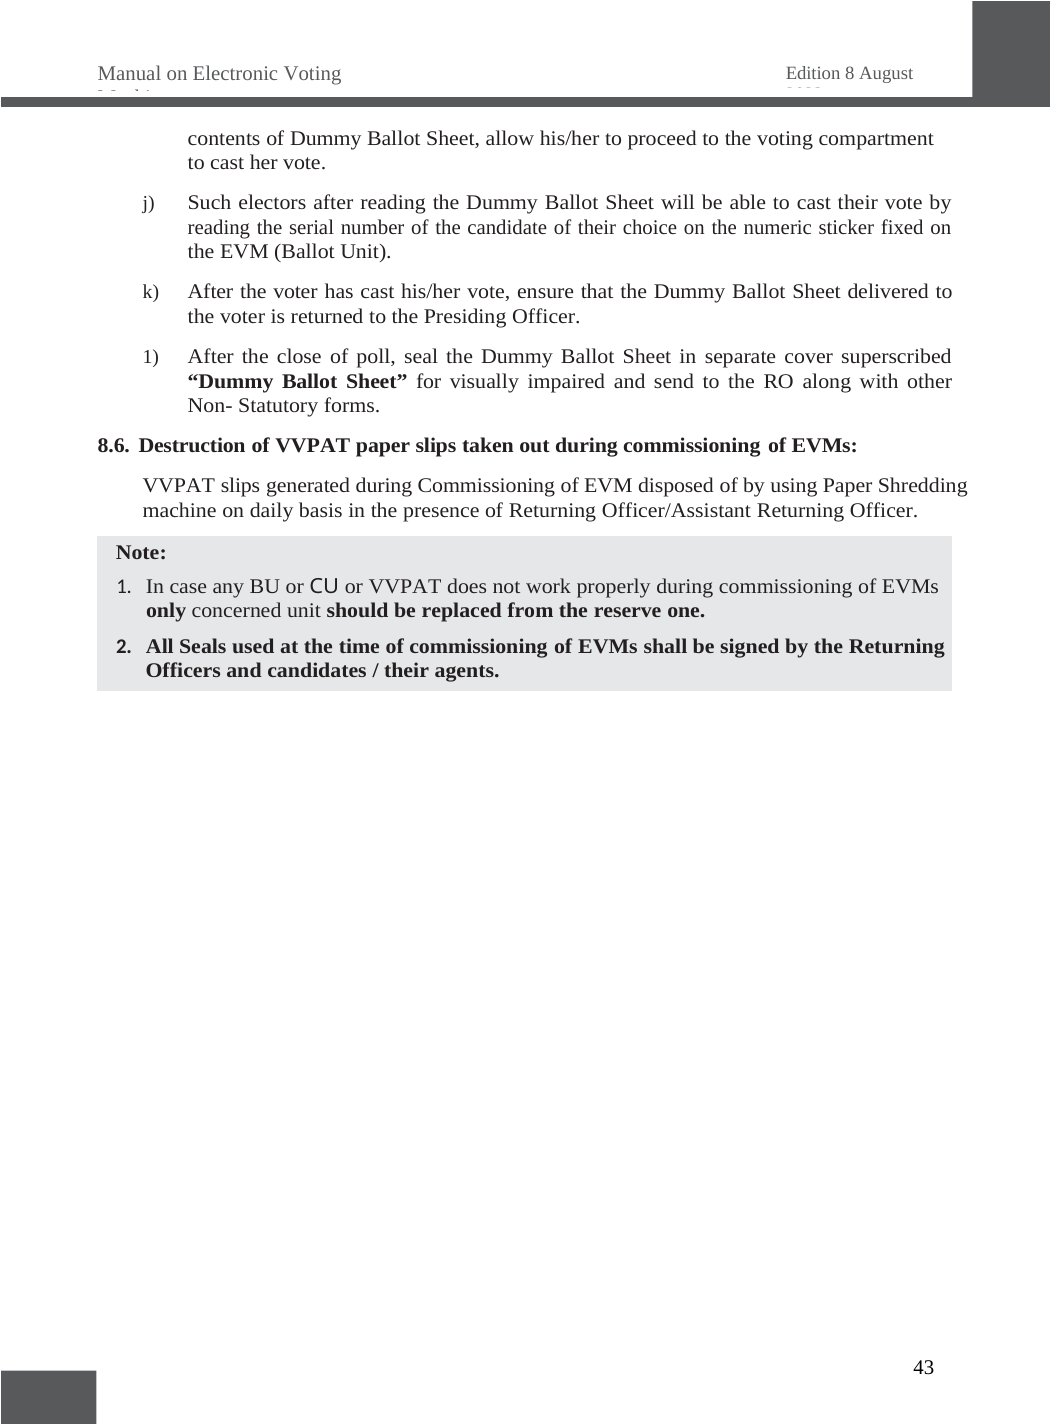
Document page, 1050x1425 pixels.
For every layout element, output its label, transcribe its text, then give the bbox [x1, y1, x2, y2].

list After the close of poll, seal the Dummy Ballot Sheet in separate cover superscribed “Dummy Ballot Sheet” for visually impaired and send to the RO along with other Non- Statutory forms. [142, 344, 953, 417]
subtitle 8.6. Destruction of VVPAT paper slips taken out during commissioning of EVMs: [97, 433, 996, 457]
list Such electors after reading the Dummy Ballot Sheet will be able to cast their vote by reading the serial number of the candidate of their choice on the numeric sticker fixed on the EVM (Ballot Unit). [142, 190, 953, 263]
text contents of Dummy Ballot Sheet, allow his/her to proceed to the voting compartment to cast her vote. [187, 125, 953, 174]
list After the voter has cast his/her vote, ensure that the Dummy Ballot Sheet delivered to the voter is returned to the Presiding Officer. [142, 279, 953, 328]
text VVPAT slips generated during Commissioning of EVM disposed of by using Paper Shredding machine on daily basis in the presence of Returning Officer/Assistant Returning Officer. [142, 473, 996, 522]
